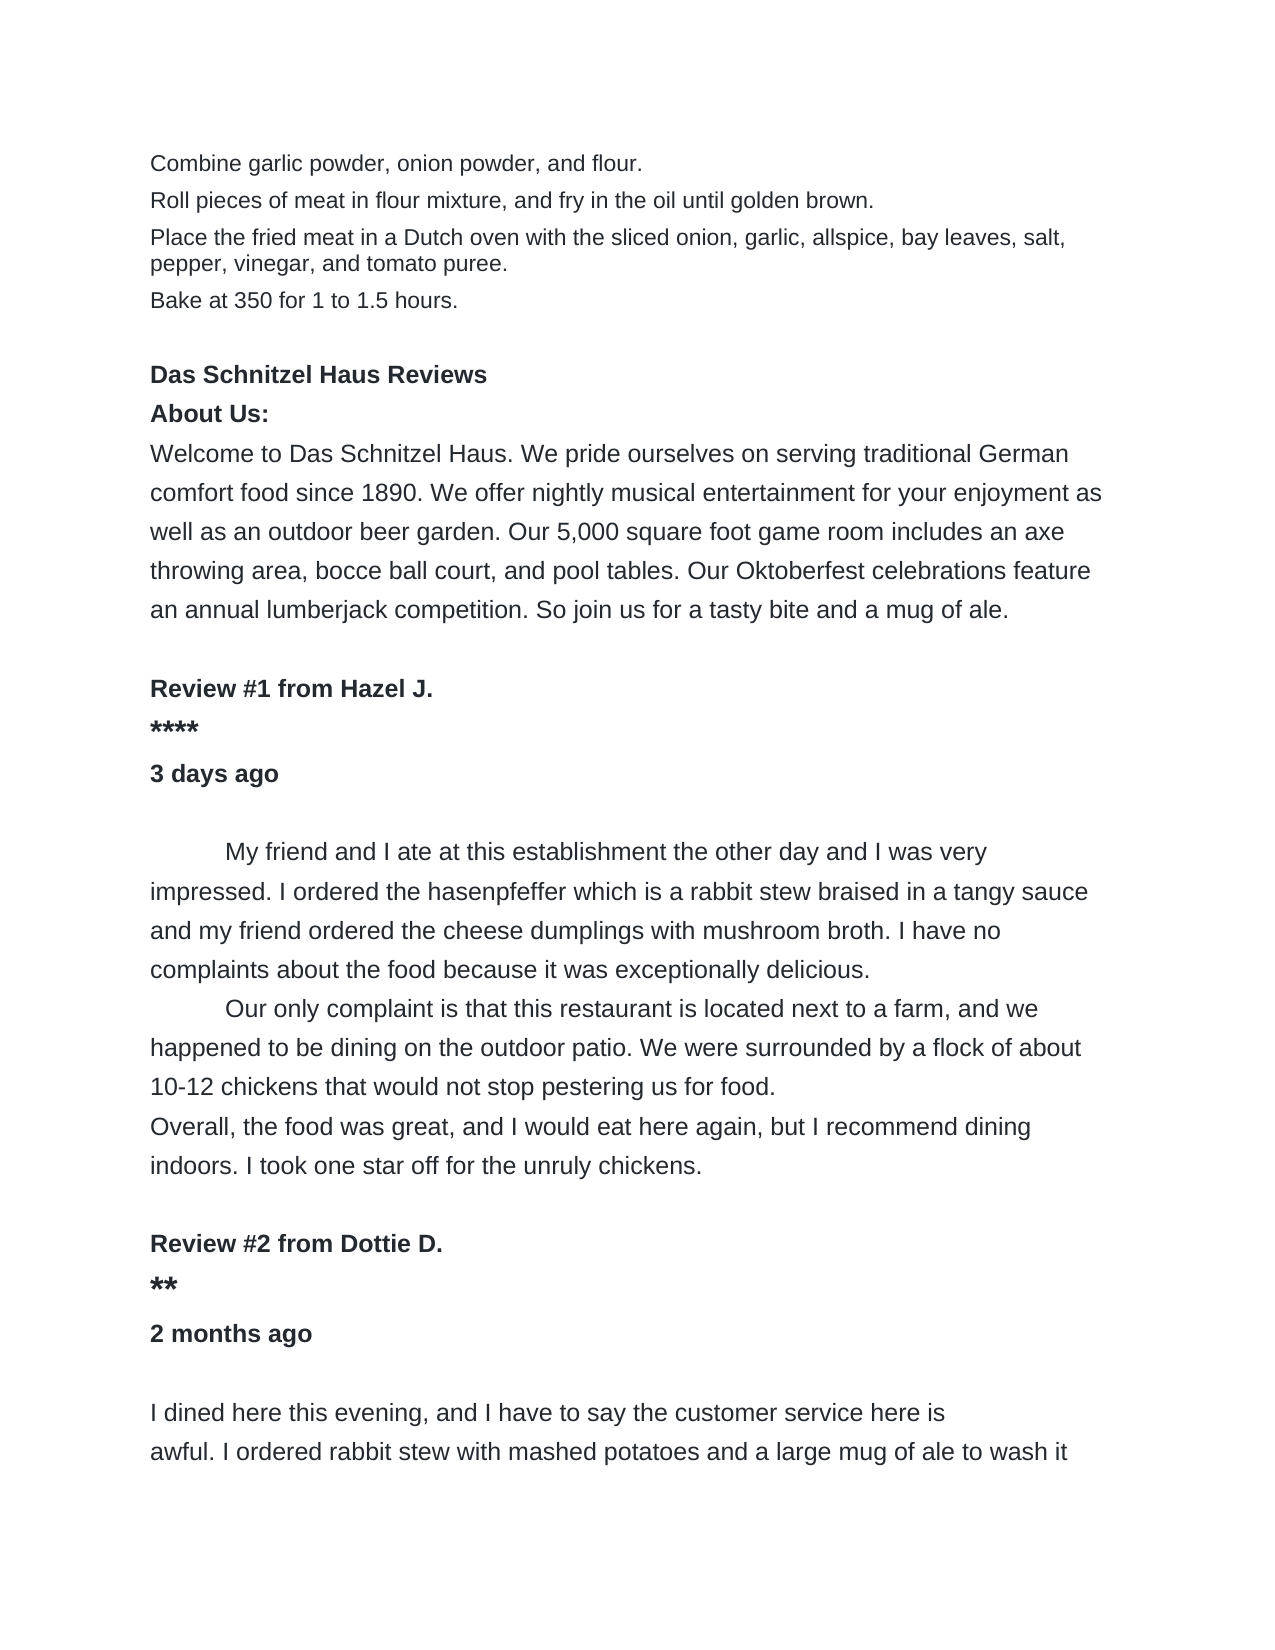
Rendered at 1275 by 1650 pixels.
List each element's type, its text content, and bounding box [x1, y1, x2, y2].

text My friend and I ate at this establishment the other day and I was very [150, 837, 1125, 866]
text Roll pieces of meat in flour mixture, and fry in the oil until golden brown. [150, 187, 1125, 213]
text comfort food since 1890. We offer nightly musical entertainment for your enjoyment as [150, 478, 1125, 506]
text Bake at 350 for 1 to 1.5 hours. [150, 287, 1125, 313]
text Welcome to Das Schnitzel Haus. We pride ourselves on serving traditional German [150, 438, 1125, 467]
text 2 months ago [150, 1319, 1125, 1348]
text ** [150, 1268, 1125, 1309]
text Combine garlic powder, onion powder, and flour. [150, 150, 1125, 176]
text Our only complaint is that this restaurant is located next to a farm, and we [150, 994, 1125, 1023]
text **** [150, 713, 1125, 749]
text Place the fried meat in a Dutch oven with the sliced onion, garlic, allspice, bay leaves, salt, pepper, vinegar, and tomato puree. [150, 223, 1125, 276]
text I dined here this evening, and I have to say the customer service here is [150, 1398, 1125, 1426]
text Review #1 from Hazel J. [150, 673, 1125, 702]
text happened to be dining on the outdoor patio. We were surrounded by a flock of about [150, 1033, 1125, 1062]
text awful. I ordered rabbit stew with mashed potatoes and a large mug of ale to wash it [150, 1437, 1125, 1466]
text Das Schnitzel Haus Reviews [150, 360, 1125, 389]
text complaints about the food because it was exceptionally delicious. [150, 955, 1125, 984]
text 10-12 chickens that would not stop pestering us for food. [150, 1072, 1125, 1101]
text Review #2 from Dottie D. [150, 1229, 1125, 1258]
text 3 days ago [150, 759, 1125, 788]
text indoors. I took one star off for the unruly chickens. [150, 1151, 1125, 1179]
text Overall, the food was great, and I would eat here again, but I recommend dining [150, 1112, 1125, 1140]
text throwing area, bocce ball court, and pool tables. Our Oktoberfest celebrations feature [150, 556, 1125, 585]
text impressed. I ordered the hasenpfeffer which is a rabbit stew braised in a tangy sauce [150, 877, 1125, 905]
text and my friend ordered the cheese dumplings with mushroom broth. I have no [150, 916, 1125, 944]
text an annual lumberjack competition. So join us for a tasty bite and a mug of ale. [150, 595, 1125, 624]
text well as an outdoor beer garden. Our 5,000 square foot game room includes an axe [150, 517, 1125, 546]
text About Us: [150, 399, 1125, 428]
